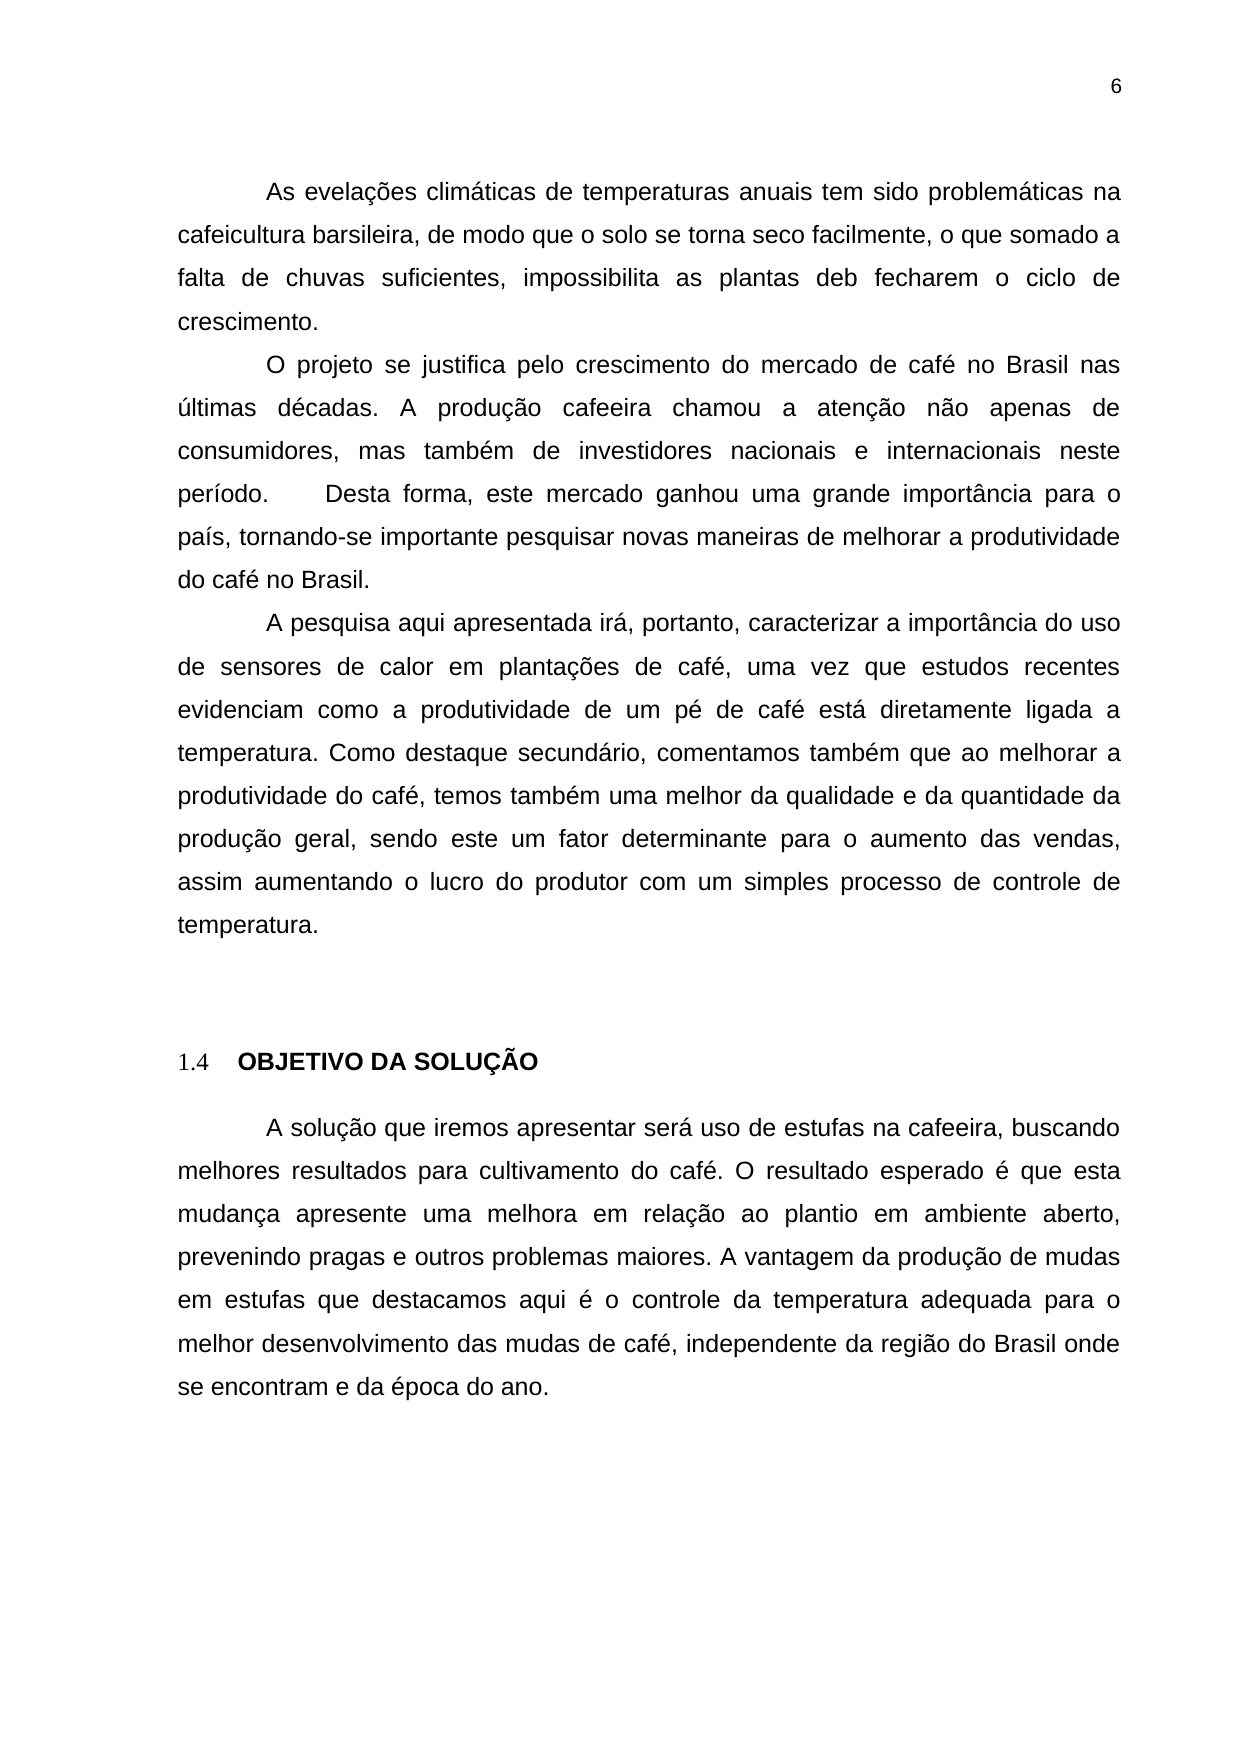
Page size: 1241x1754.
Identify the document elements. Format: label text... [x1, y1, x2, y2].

text A pesquisa aqui apresentada irá, portanto, caracterizar a importância do uso de sensores de calor em plantações de café, uma vez que estudos recentes evidenciam como a produtividade de um pé de café está diretamente ligada a temperatura. Como destaque secundário, comentamos também que ao melhorar a produtividade do café, temos também uma melhor da qualidade e da quantidade da produção geral, sendo este um fator determinante para o aumento das vendas, assim aumentando o lucro do produtor com um simples processo de controle de temperatura. [177, 608, 1122, 939]
text A solução que iremos apresentar será uso de estufas na cafeeira, buscando melhores resultados para cultivamento do café. O resultado esperado é que esta mudança apresente uma melhora em relação ao plantio em ambiente aberto, prevenindo pragas e outros problemas maiores. A vantagem da produção de mudas em estufas que destacamos aqui é o controle da temperatura adequada para o melhor desenvolvimento das mudas de café, independente da região do Brasil onde se encontram e da época do ano. [177, 1113, 1122, 1400]
text As evelações climáticas de temperaturas anuais tem sido problemáticas na cafeicultura barsileira, de modo que o solo se torna seco facilmente, o que somado a falta de chuvas suficientes, impossibilita as plantas deb fecharem o ciclo de crescimento. [177, 177, 1122, 335]
text O projeto se justifica pelo crescimento do mercado de café no Brasil nas últimas décadas. A produção cafeeira chamou a atenção não apenas de consumidores, mas também de investidores nacionais e internacionais neste período. Desta forma, este mercado ganhou uma grande importância para o país, tornando-se importante pesquisar novas maneiras de melhorar a produtividade do café no Brasil. [177, 350, 1122, 594]
subtitle objetivo da solução [177, 1047, 1122, 1075]
